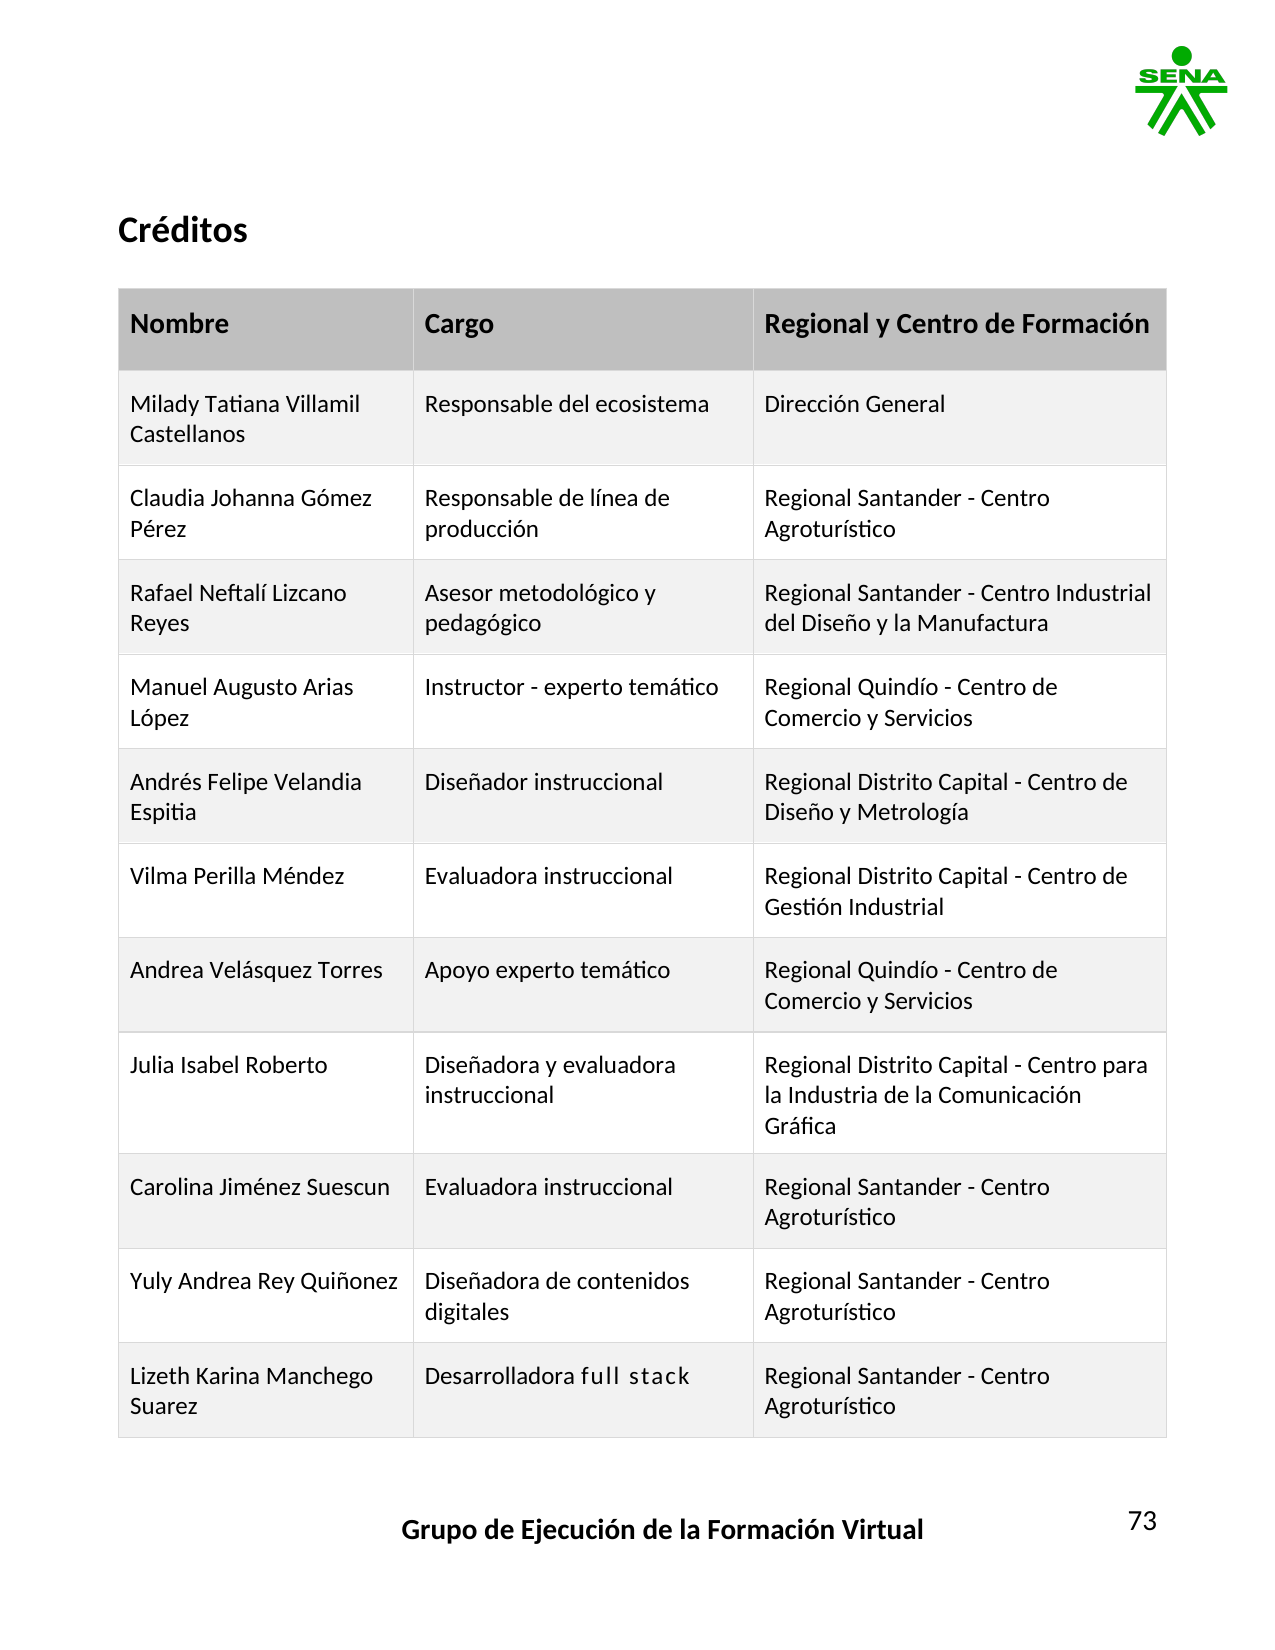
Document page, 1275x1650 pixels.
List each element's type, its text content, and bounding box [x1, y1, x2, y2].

table_cell Yuly Andrea Rey Quiñonez [119, 1249, 413, 1342]
table_cell Carolina Jiménez Suescun [119, 1154, 413, 1248]
table_cell Responsable del ecosistema [414, 371, 753, 464]
table_cell Regional Santander - Centro Agroturístico [754, 1249, 1166, 1342]
table_cell Julia Isabel Roberto [119, 1033, 413, 1153]
table_cell Diseñadora de contenidos digitales [414, 1249, 753, 1342]
table_cell Regional Santander - Centro Agroturístico [754, 1154, 1166, 1248]
table_cell Manuel Augusto Arias López [119, 655, 413, 748]
table_cell Diseñadora y evaluadora instruccional [414, 1033, 753, 1153]
table_cell Evaluadora instruccional [414, 844, 753, 937]
text Créditos [118, 206, 1157, 252]
table_cell Diseñador instruccional [414, 749, 753, 842]
table_cell Claudia Johanna Gómez Pérez [119, 466, 413, 559]
table_cell Lizeth Karina Manchego Suarez [119, 1343, 413, 1437]
table_cell Regional Santander - Centro Agroturístico [754, 1343, 1166, 1437]
table_header Nombre [119, 289, 413, 370]
table_cell Evaluadora instruccional [414, 1154, 753, 1248]
picture [1135, 46, 1228, 136]
table_cell Apoyo experto temático [414, 938, 753, 1031]
table_cell Desarrolladora full stack [414, 1343, 753, 1437]
table_cell Milady Tatiana Villamil Castellanos [119, 371, 413, 464]
table_cell Dirección General [754, 371, 1166, 464]
table_cell Regional Distrito Capital - Centro de Gestión Industrial [754, 844, 1166, 937]
table_cell Regional Distrito Capital - Centro de Diseño y Metrología [754, 749, 1166, 842]
table_cell Regional Quindío - Centro de Comercio y Servicios [754, 655, 1166, 748]
table_cell Rafael Neftalí Lizcano Reyes [119, 560, 413, 653]
table_cell Asesor metodológico y pedagógico [414, 560, 753, 653]
table_header Cargo [414, 289, 753, 370]
table_cell Regional Santander - Centro Industrial del Diseño y la Manufactura [754, 560, 1166, 653]
table_cell Regional Distrito Capital - Centro para la Industria de la Comunicación Gráfica [754, 1033, 1166, 1153]
table_header Regional y Centro de Formación [754, 289, 1166, 370]
table_cell Responsable de línea de producción [414, 466, 753, 559]
table_cell Regional Quindío - Centro de Comercio y Servicios [754, 938, 1166, 1031]
table_cell Instructor - experto temático [414, 655, 753, 748]
table_cell Regional Santander - Centro Agroturístico [754, 466, 1166, 559]
table_cell Vilma Perilla Méndez [119, 844, 413, 937]
table_cell Andrea Velásquez Torres [119, 938, 413, 1031]
table_cell Andrés Felipe Velandia Espitia [119, 749, 413, 842]
